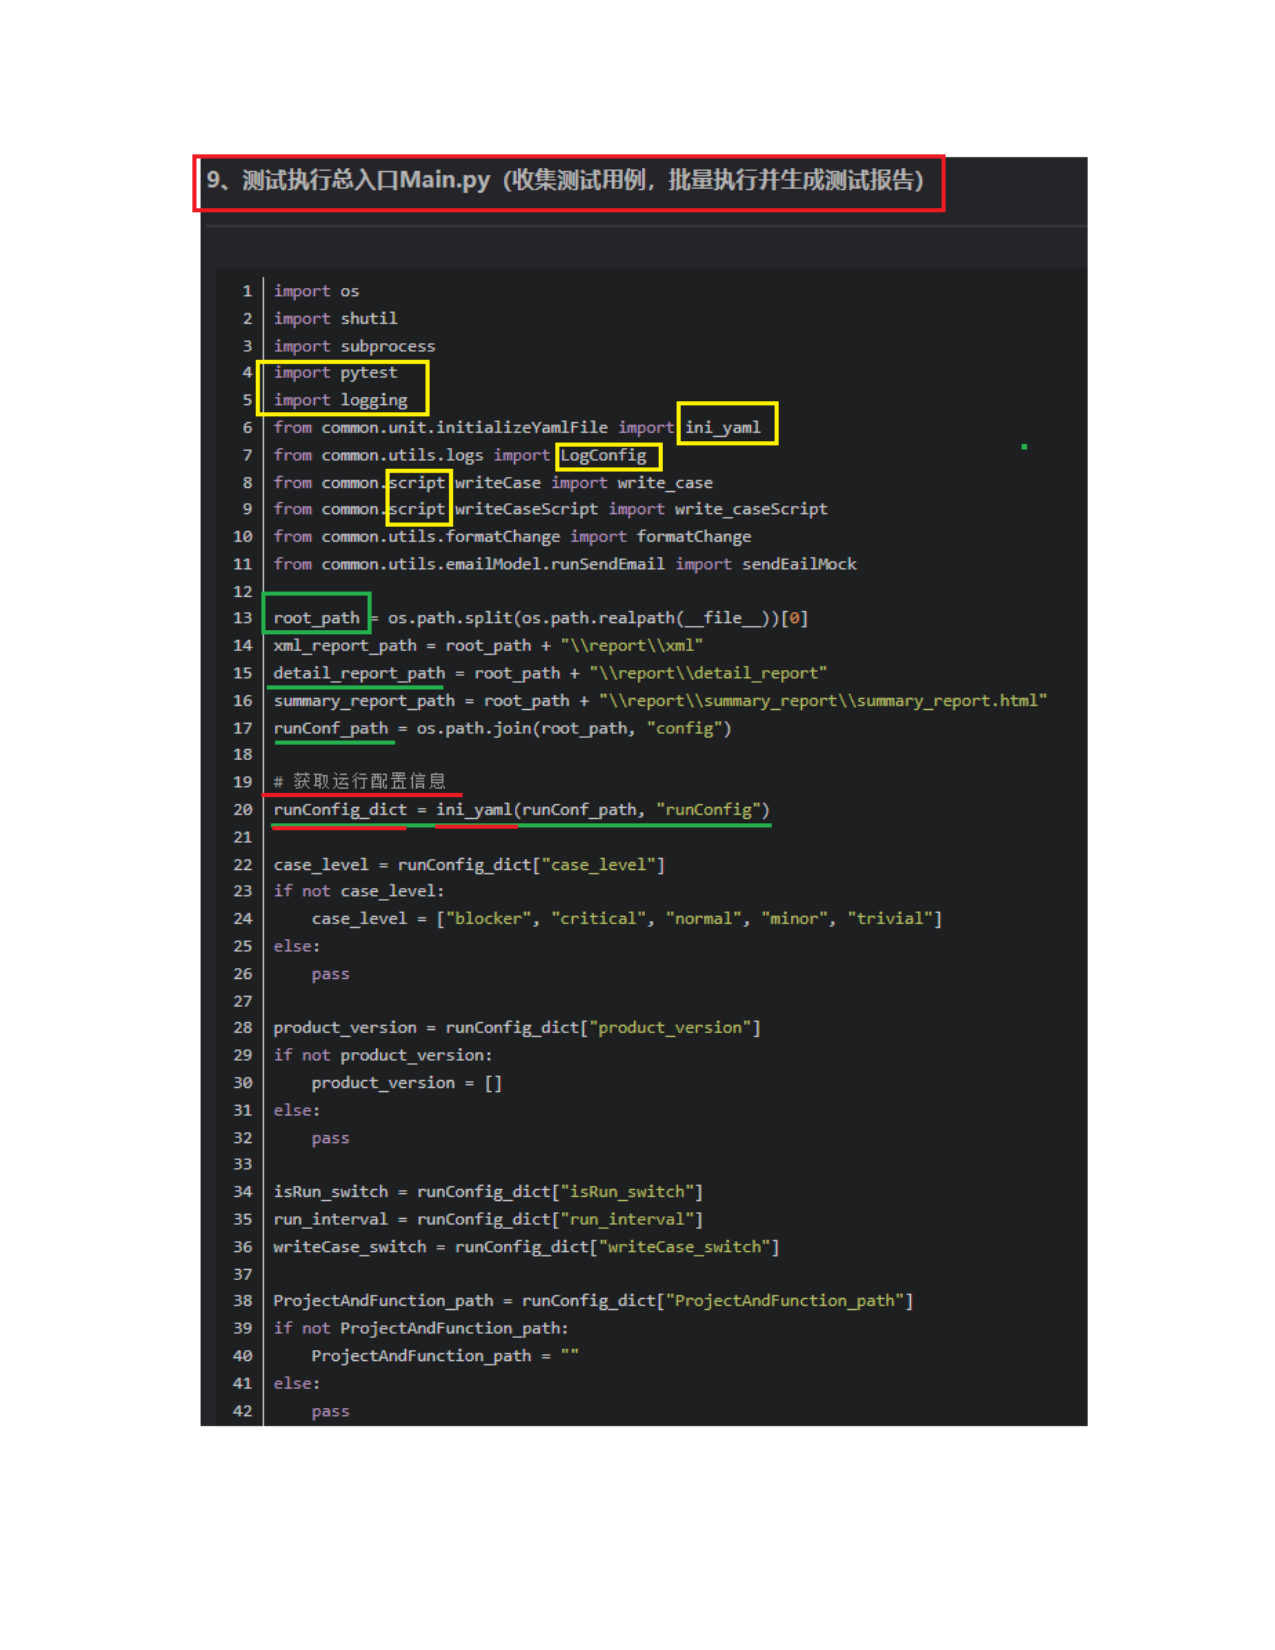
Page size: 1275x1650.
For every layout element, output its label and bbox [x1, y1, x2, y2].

picture [187, 150, 1088, 1429]
